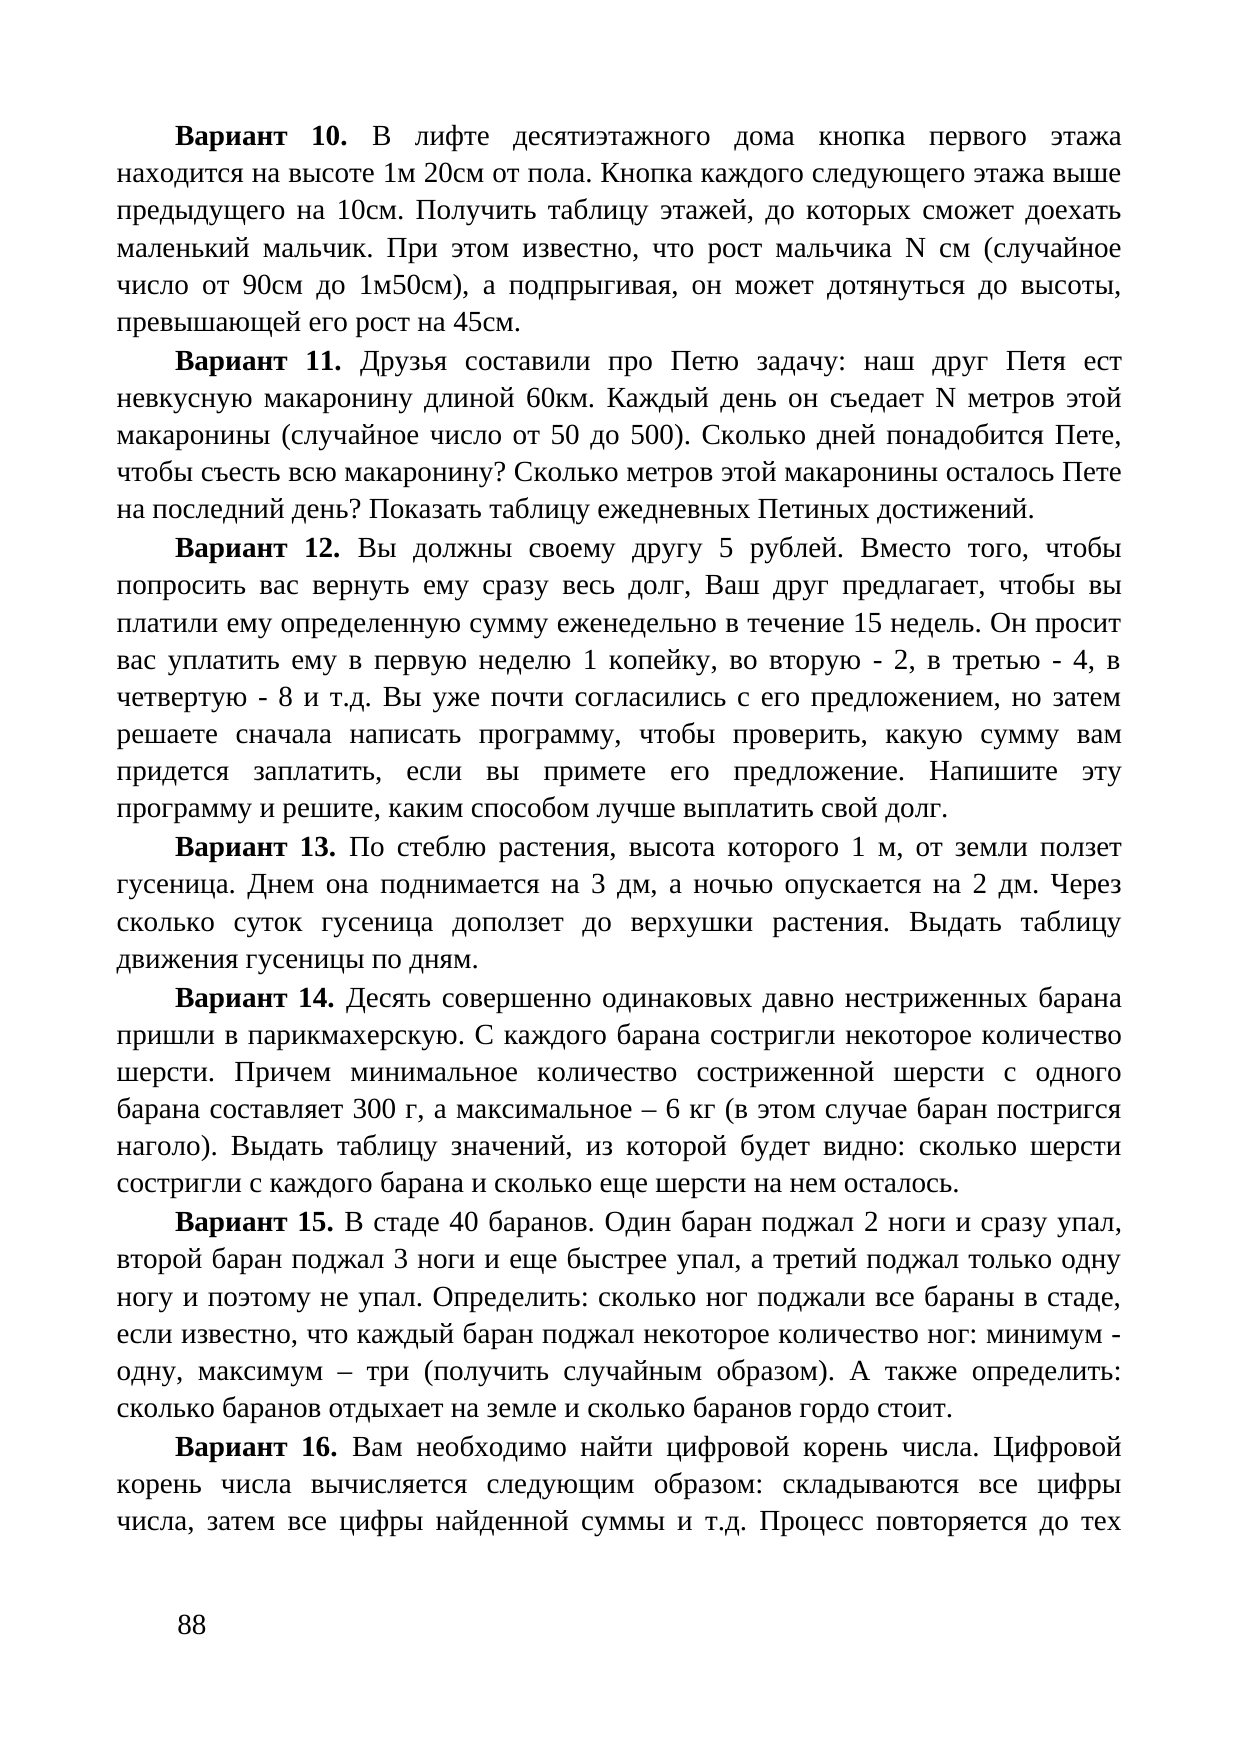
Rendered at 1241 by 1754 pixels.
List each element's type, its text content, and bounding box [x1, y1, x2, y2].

text Вариант 14. Десять совершенно одинаковых давно нестриженных барана пришли в парикмахерскую. С каждого барана состригли некоторое количество шерсти. Причем минимальное количество состриженной шерсти с одного барана составляет 300 г, а максимальное – 6 кг (в этом случае баран постригся наголо). Выдать таблицу значений, из которой будет видно: сколько шерсти состригли с каждого барана и сколько еще шерсти на нем осталось. [116, 980, 1123, 1199]
text Вариант 15. В стаде 40 баранов. Один баран поджал 2 ноги и сразу упал, второй баран поджал 3 ноги и еще быстрее упал, а третий поджал только одну ногу и поэтому не упал. Определить: сколько ног поджали все бараны в стаде, если известно, что каждый баран поджал некоторое количество ног: минимум - одну, максимум – три (получить случайным образом). А также определить: сколько баранов отдыхает на земле и сколько баранов гордо стоит. [116, 1204, 1123, 1424]
text Вариант 11. Друзья составили про Петю задачу: наш друг Петя ест невкусную макаронину длиной 60км. Каждый день он съедает N метров этой макаронины (случайное число от 50 до 500). Сколько дней понадобится Пете, чтобы съесть всю макаронину? Сколько метров этой макаронины осталось Пете на последний день? Показать таблицу ежедневных Петиных достижений. [116, 343, 1123, 525]
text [116, 1429, 1123, 1537]
text Вариант 13. По стеблю растения, высота которого 1 м, от земли ползет гусеница. Днем она поднимается на 3 дм, а ночью опускается на 2 дм. Через сколько суток гусеница доползет до верхушки растения. Выдать таблицу движения гусеницы по дням. [116, 829, 1123, 974]
text Вариант 12. Вы должны своему другу 5 рублей. Вместо того, чтобы попросить вас вернуть ему сразу весь долг, Ваш друг предлагает, чтобы вы платили ему определенную сумму еженедельно в течение 15 недель. Он просит вас уплатить ему в первую неделю 1 копейку, во вторую - 2, в третью - 4, в четвертую - 8 и т.д. Вы уже почти согласились с его предложением, но затем решаете сначала написать программу, чтобы проверить, какую сумму вам придется заплатить, если вы примете его предложение. Напишите эту программу и решите, каким способом лучше выплатить свой долг. [116, 530, 1123, 824]
text Вариант 10. В лифте десятиэтажного дома кнопка первого этажа находится на высоте 1м 20см от пола. Кнопка каждого следующего этажа выше предыдущего на 10см. Получить таблицу этажей, до которых сможет доехать маленький мальчик. При этом известно, что рост мальчика N см (случайное число от 90см до 1м50см), а подпрыгивая, он может дотянуться до высоты, превышающей его рост на 45см. [116, 118, 1123, 338]
